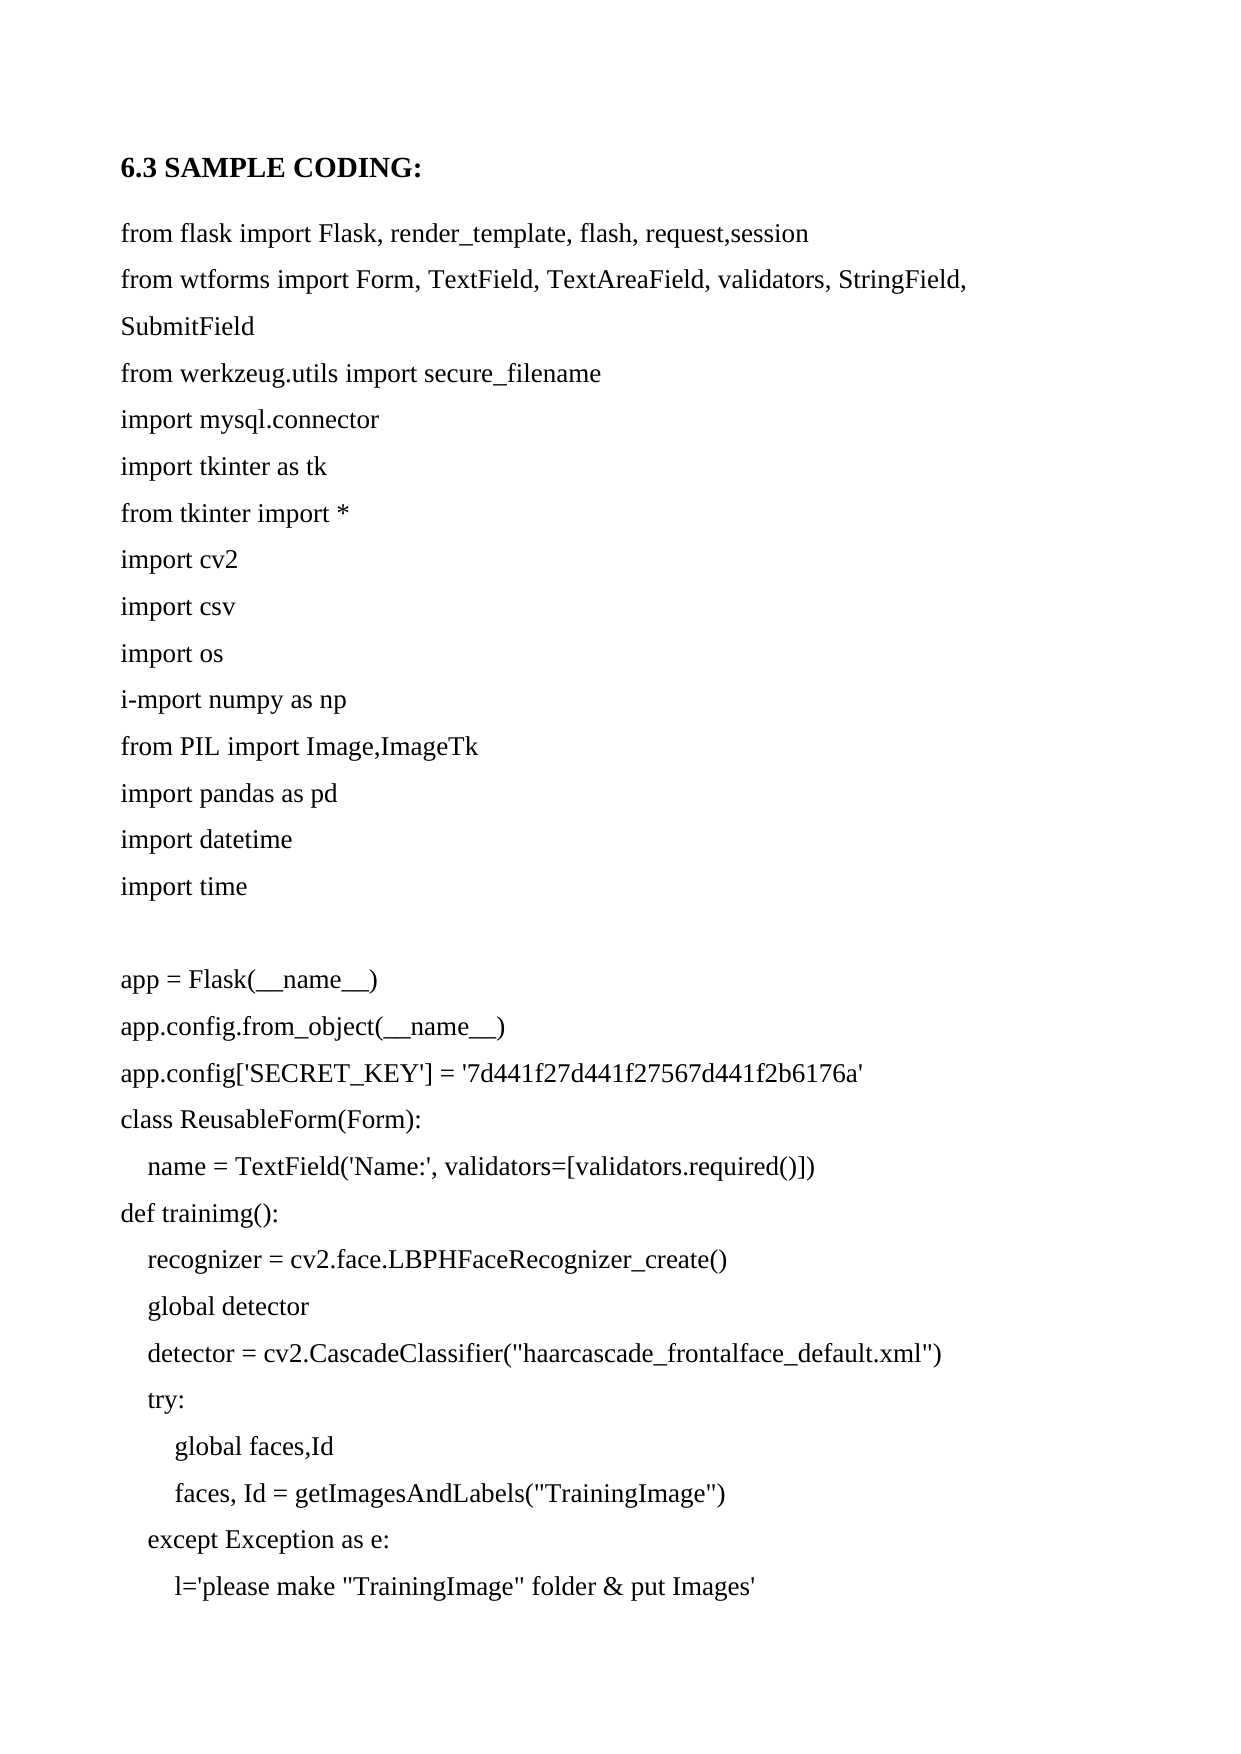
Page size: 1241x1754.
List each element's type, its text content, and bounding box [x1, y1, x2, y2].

text 6.3 SAMPLE CODING: [120, 150, 1090, 183]
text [120, 217, 1090, 1601]
